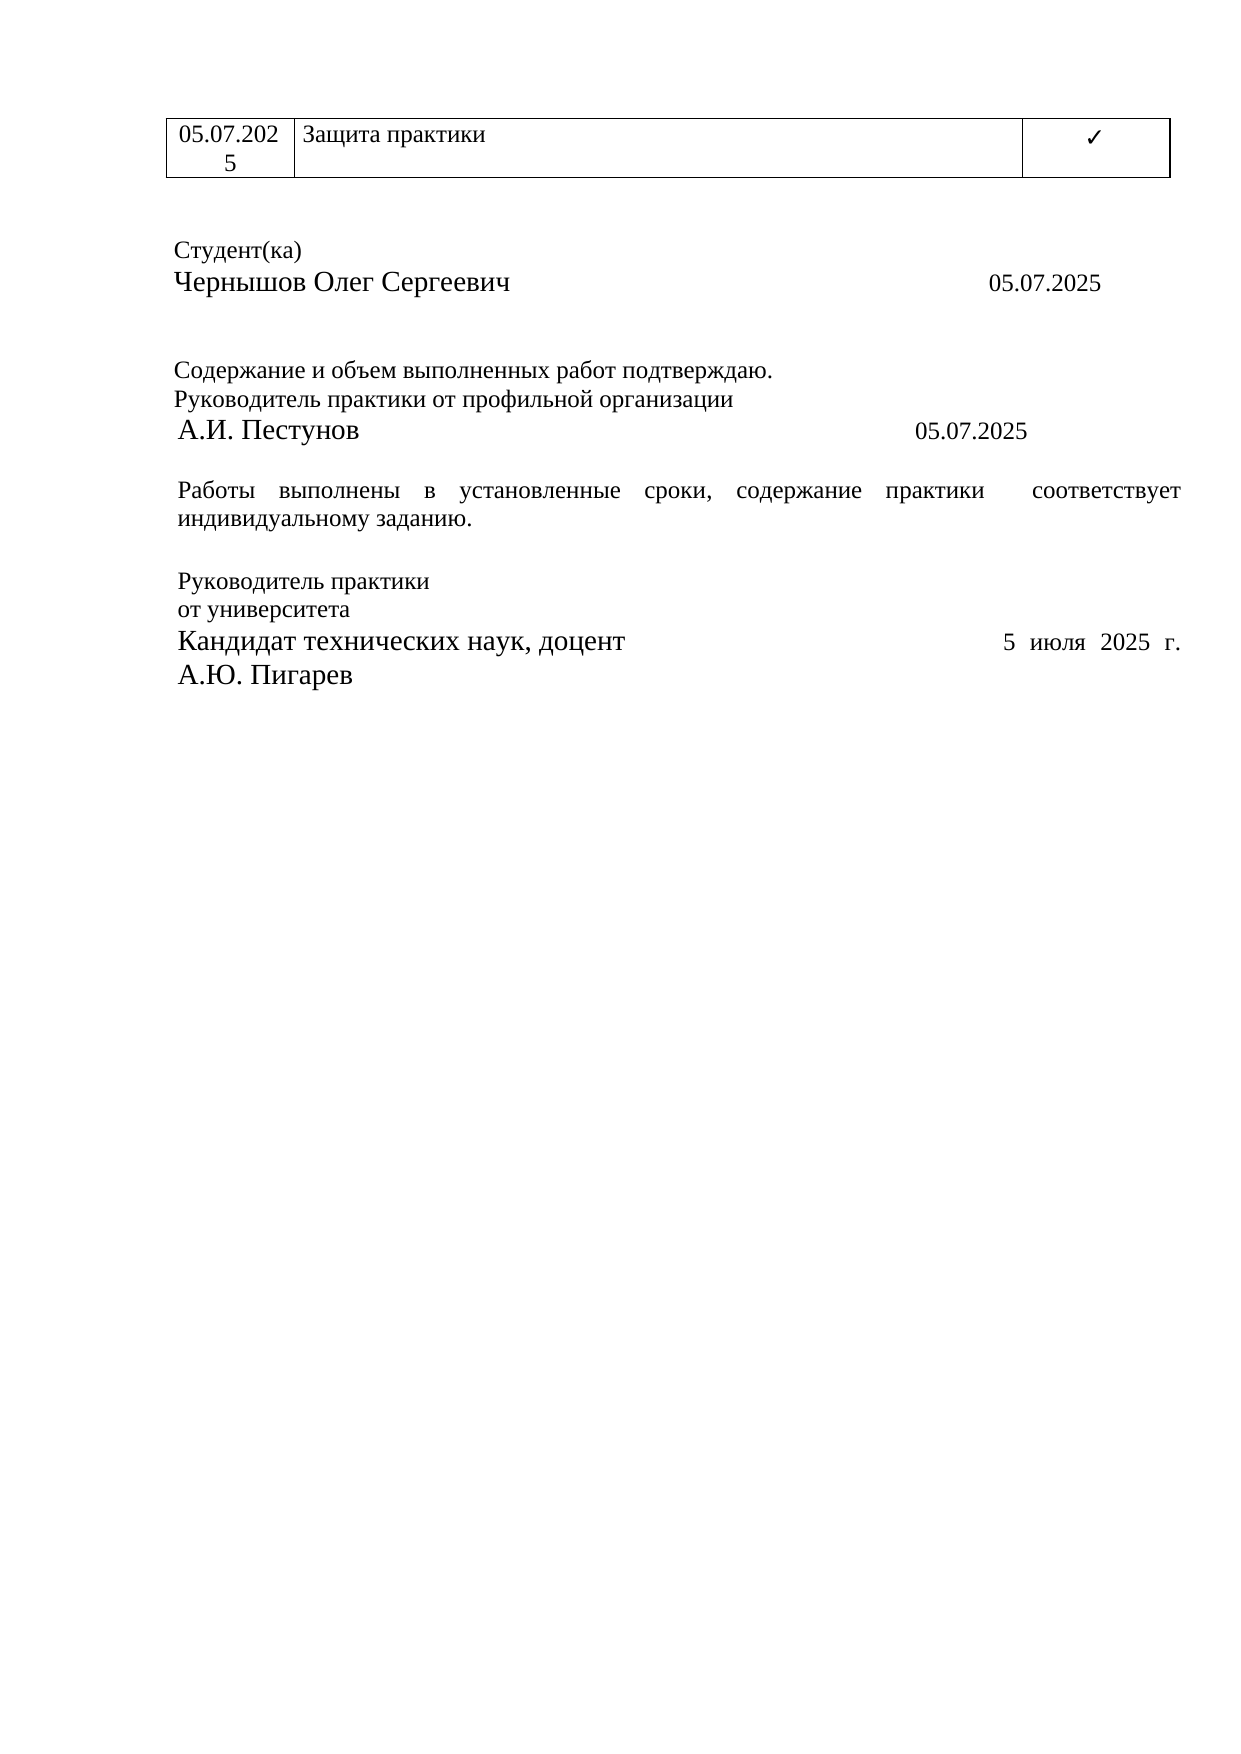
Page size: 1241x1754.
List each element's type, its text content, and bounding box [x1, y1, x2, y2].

text Руководитель практики от профильной организации [174, 384, 1181, 412]
text Содержание и объем выполненных работ подтверждаю. [174, 355, 1181, 384]
text от университета [177, 594, 1181, 623]
table_cell 05.07.2025 [167, 119, 294, 177]
table_cell Защита практики [295, 119, 1022, 177]
text Руководитель практики [177, 566, 1181, 594]
text Студент(ка) [174, 235, 1181, 264]
table_cell ✓ [1023, 119, 1169, 177]
text Работы выполнены , содержание практики индивидуальному заданию. [177, 475, 1181, 532]
